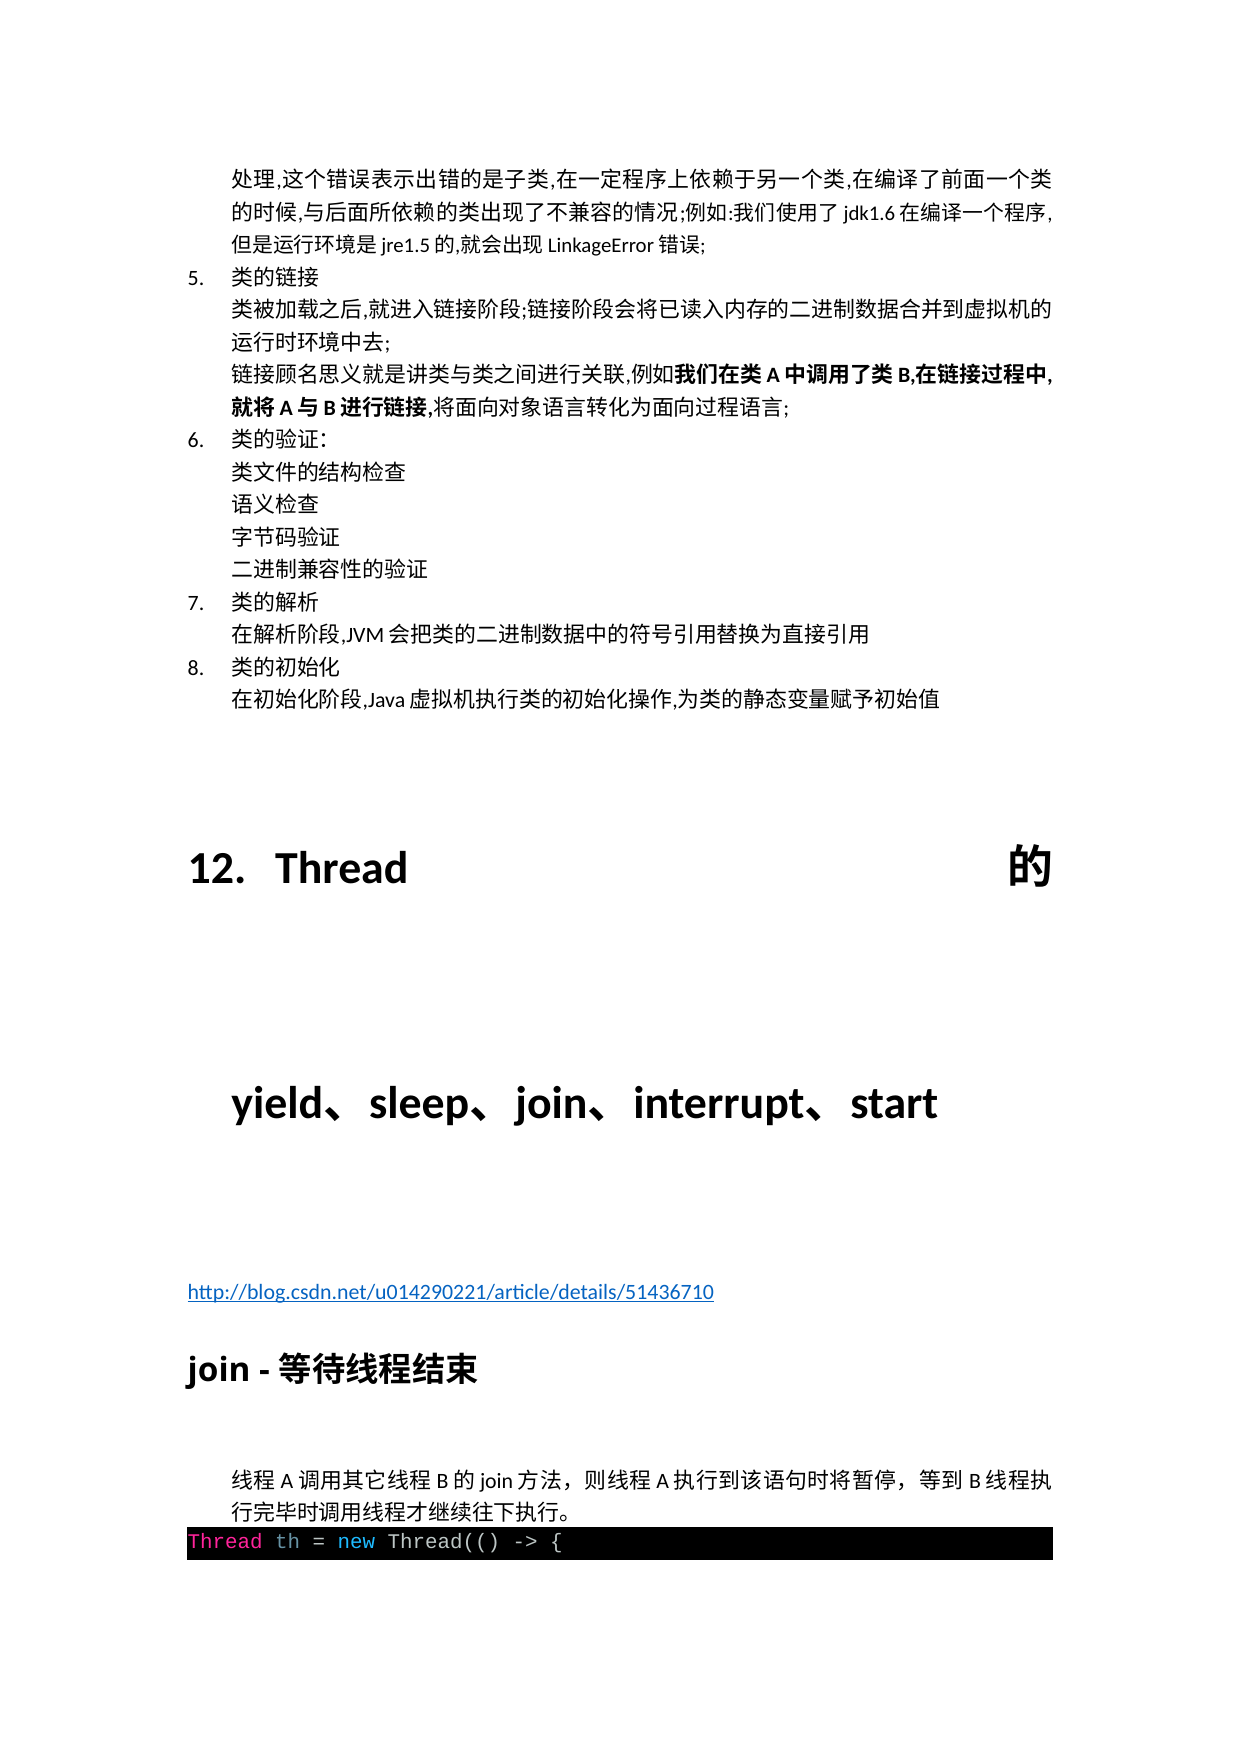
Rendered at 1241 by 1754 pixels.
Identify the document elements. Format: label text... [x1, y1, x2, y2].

list 类被加载之后,就进入链接阶段;链接阶段会将已读入内存的二进制数据合并到虚拟机的运行时环境中去; [231, 292, 1053, 357]
list 线程A调用其它线程B的join方法，则线程A执行到该语句时将暂停，等到B线程执行完毕时调用线程才继续往下执行。 [231, 1462, 1053, 1527]
list 类的初始化 [187, 649, 1053, 682]
list 类的链接 [187, 259, 1053, 292]
list 在初始化阶段,Java虚拟机执行类的初始化操作,为类的静态变量赋予初始值 [231, 682, 1053, 714]
list 在解析阶段,JVM会把类的二进制数据中的符号引用替换为直接引用 [231, 617, 1053, 649]
list 语义检查 [231, 487, 1053, 519]
list 链接顾名思义就是讲类与类之间进行关联,例如我们在类A中调用了类B,在链接过程中,就将A与B进行链接,将面向对象语言转化为面向过程语言; [231, 357, 1053, 422]
text http://blog.csdn.net/u014290221/article/details/51436710 [187, 1275, 1053, 1308]
subtitle Thread的yield、sleep、join、interrupt、start [187, 815, 1053, 1147]
list 二进制兼容性的验证 [231, 552, 1053, 584]
subtitle join - 等待线程结束 [187, 1335, 1053, 1400]
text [187, 1527, 1053, 1560]
list 类文件的结构检查 [231, 454, 1053, 487]
list 类的解析 [187, 584, 1053, 617]
list 类的验证： [187, 422, 1053, 454]
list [231, 162, 1053, 259]
list 字节码验证 [231, 519, 1053, 552]
